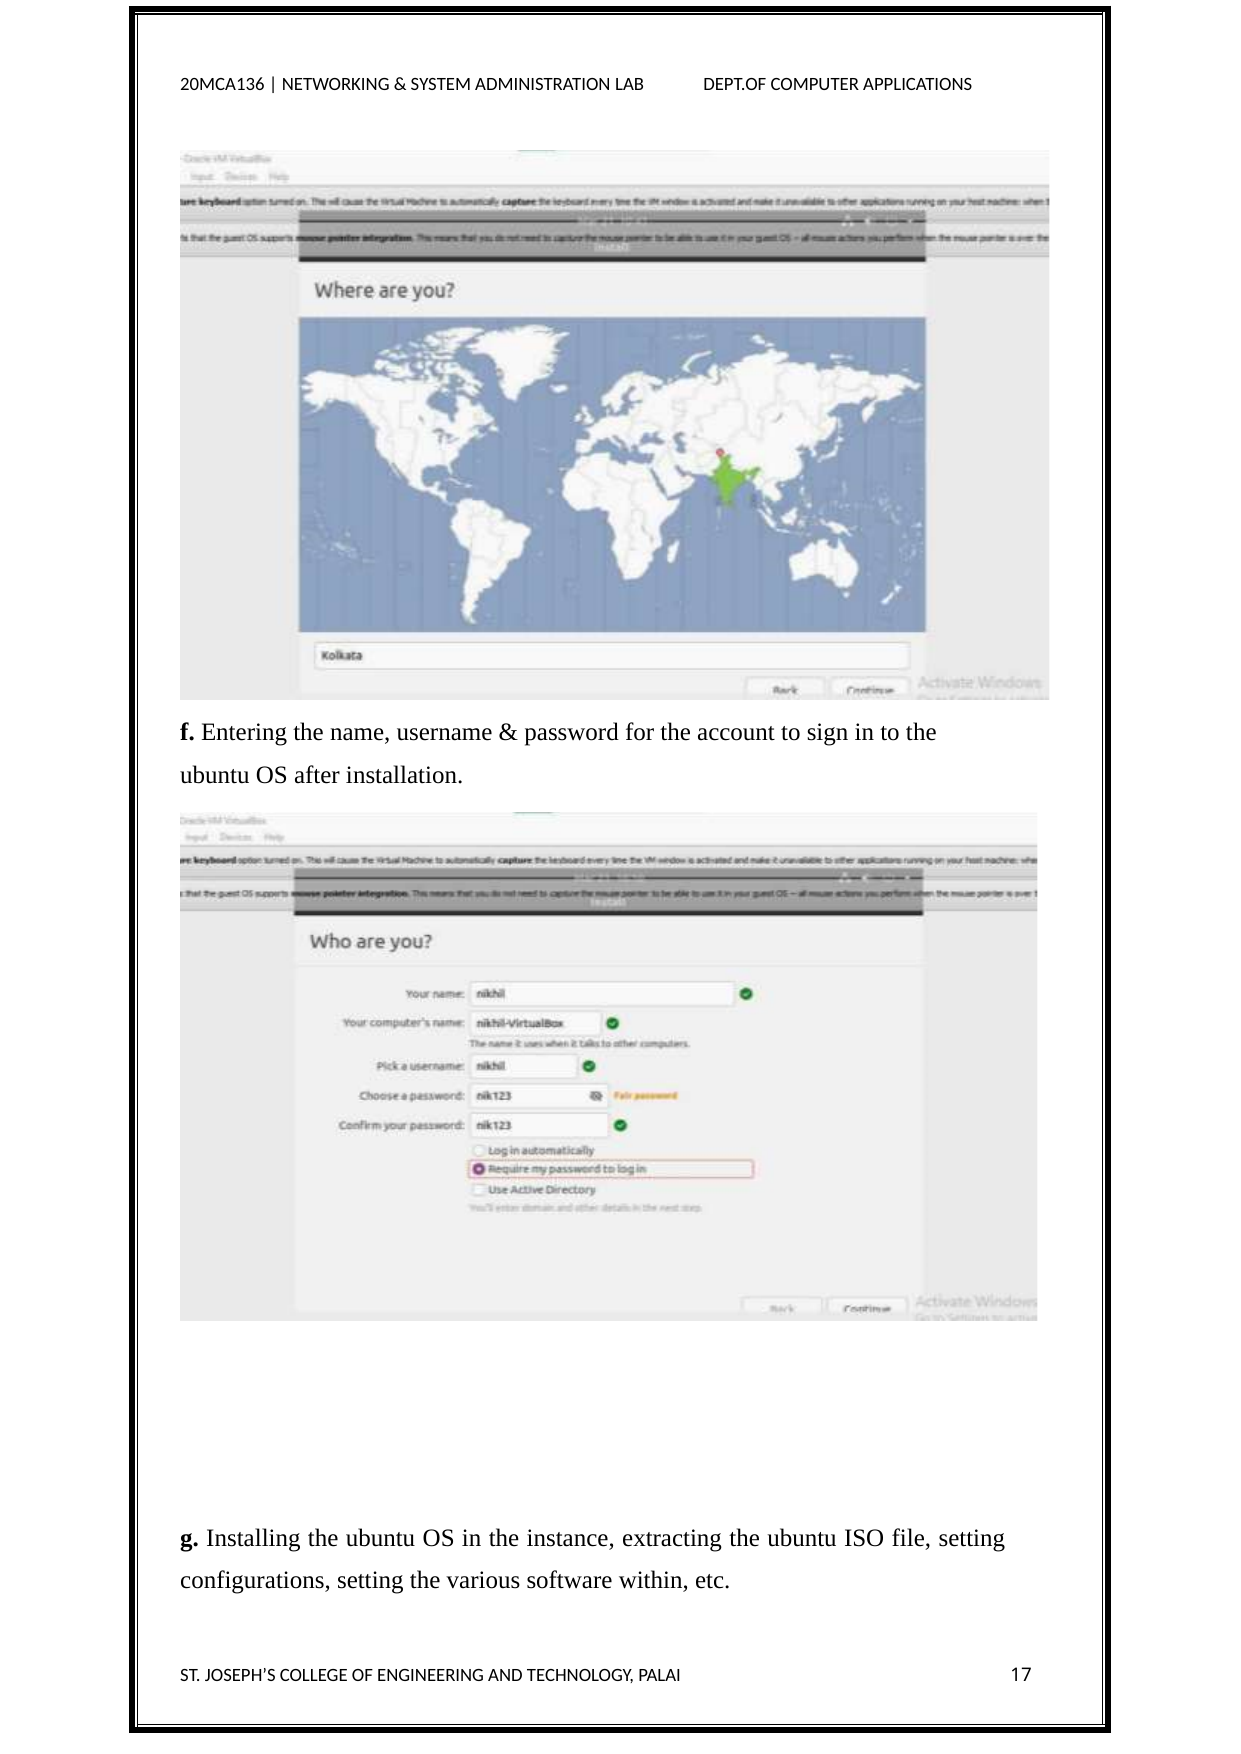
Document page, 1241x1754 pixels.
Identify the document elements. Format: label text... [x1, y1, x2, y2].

picture [180, 812, 1038, 1321]
text f. Entering the name, username & password for the account to sign in to the ubuntu OS after installation. [180, 717, 1006, 788]
text g. Installing the ubuntu OS in the instance, extracting the ubuntu ISO file, setting configurations, setting the various software within, etc. [180, 1523, 1006, 1594]
picture [180, 150, 1050, 700]
